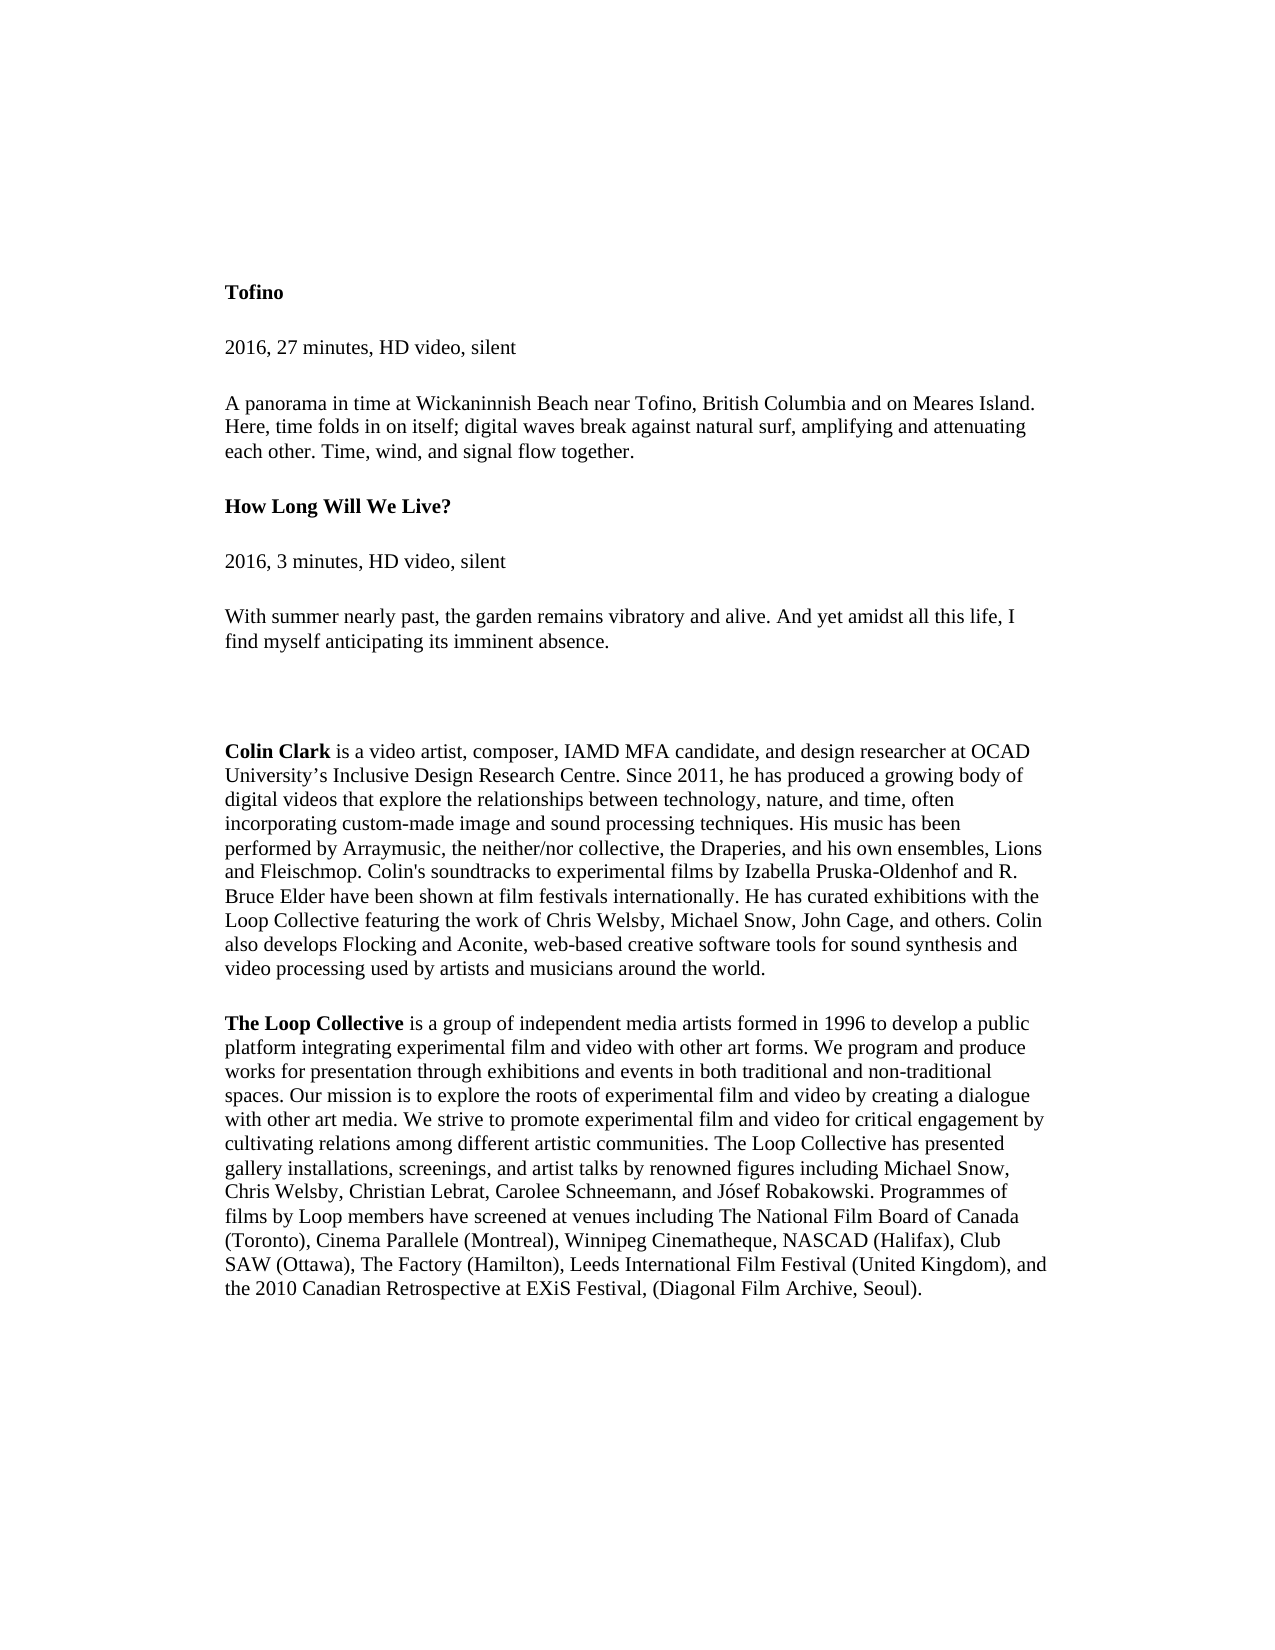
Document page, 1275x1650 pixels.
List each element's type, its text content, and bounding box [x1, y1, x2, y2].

text Tofino [224, 280, 1051, 304]
text Colin Clark is a video artist, composer, IAMD MFA candidate, and design researcher at OCAD University’s Inclusive Design Research Centre. Since 2011, he has produced a growing body of digital videos that explore the relationships between technology, nature, and time, often incorporating custom-made image and sound processing techniques. His music has been performed by Arraymusic, the neither/nor collective, the Draperies, and his own ensembles, Lions and Fleischmop. Colin's soundtracks to experimental films by Izabella Pruska-Oldenhof and R. Bruce Elder have been shown at film festivals internationally. He has curated exhibitions with the Loop Collective featuring the work of Chris Welsby, Michael Snow, John Cage, and others. Colin also develops Flocking and Aconite, web-based creative software tools for sound synthesis and video processing used by artists and musicians around the world. [224, 739, 1051, 980]
text 2016, 27 minutes, HD video, silent [224, 335, 1051, 359]
text How Long Will We Live? [224, 494, 1051, 518]
text 2016, 3 minutes, HD video, silent [224, 549, 1051, 573]
text A panorama in time at Wickaninnish Beach near Tofino, British Columbia and on Meares Island. Here, time folds in on itself; digital waves break against natural surf, amplifying and attenuating each other. Time, wind, and signal flow together. [224, 390, 1051, 463]
text The Loop Collective is a group of independent media artists formed in 1996 to develop a public platform integrating experimental film and video with other art forms. We program and produce works for presentation through exhibitions and events in both traditional and non-traditional spaces. Our mission is to explore the roots of experimental film and video by creating a dialogue with other art media. We strive to promote experimental film and video for critical engagement by cultivating relations among different artistic communities. The Loop Collective has presented gallery installations, screenings, and artist talks by renowned figures including Michael Snow, Chris Welsby, Christian Lebrat, Carolee Schneemann, and Jósef Robakowski. Programmes of films by Loop members have screened at venues including The National Film Board of Canada (Toronto), Cinema Parallele (Montreal), Winnipeg Cinematheque, NASCAD (Halifax), Club SAW (Ottawa), The Factory (Hamilton), Leeds International Film Festival (United Kingdom), and the 2010 Canadian Retrospective at EXiS Festival, (Diagonal Film Archive, Seoul). [224, 1011, 1051, 1300]
text With summer nearly past, the garden remains vibratory and alive. And yet amidst all this life, I find myself anticipating its imminent absence. [224, 604, 1051, 653]
